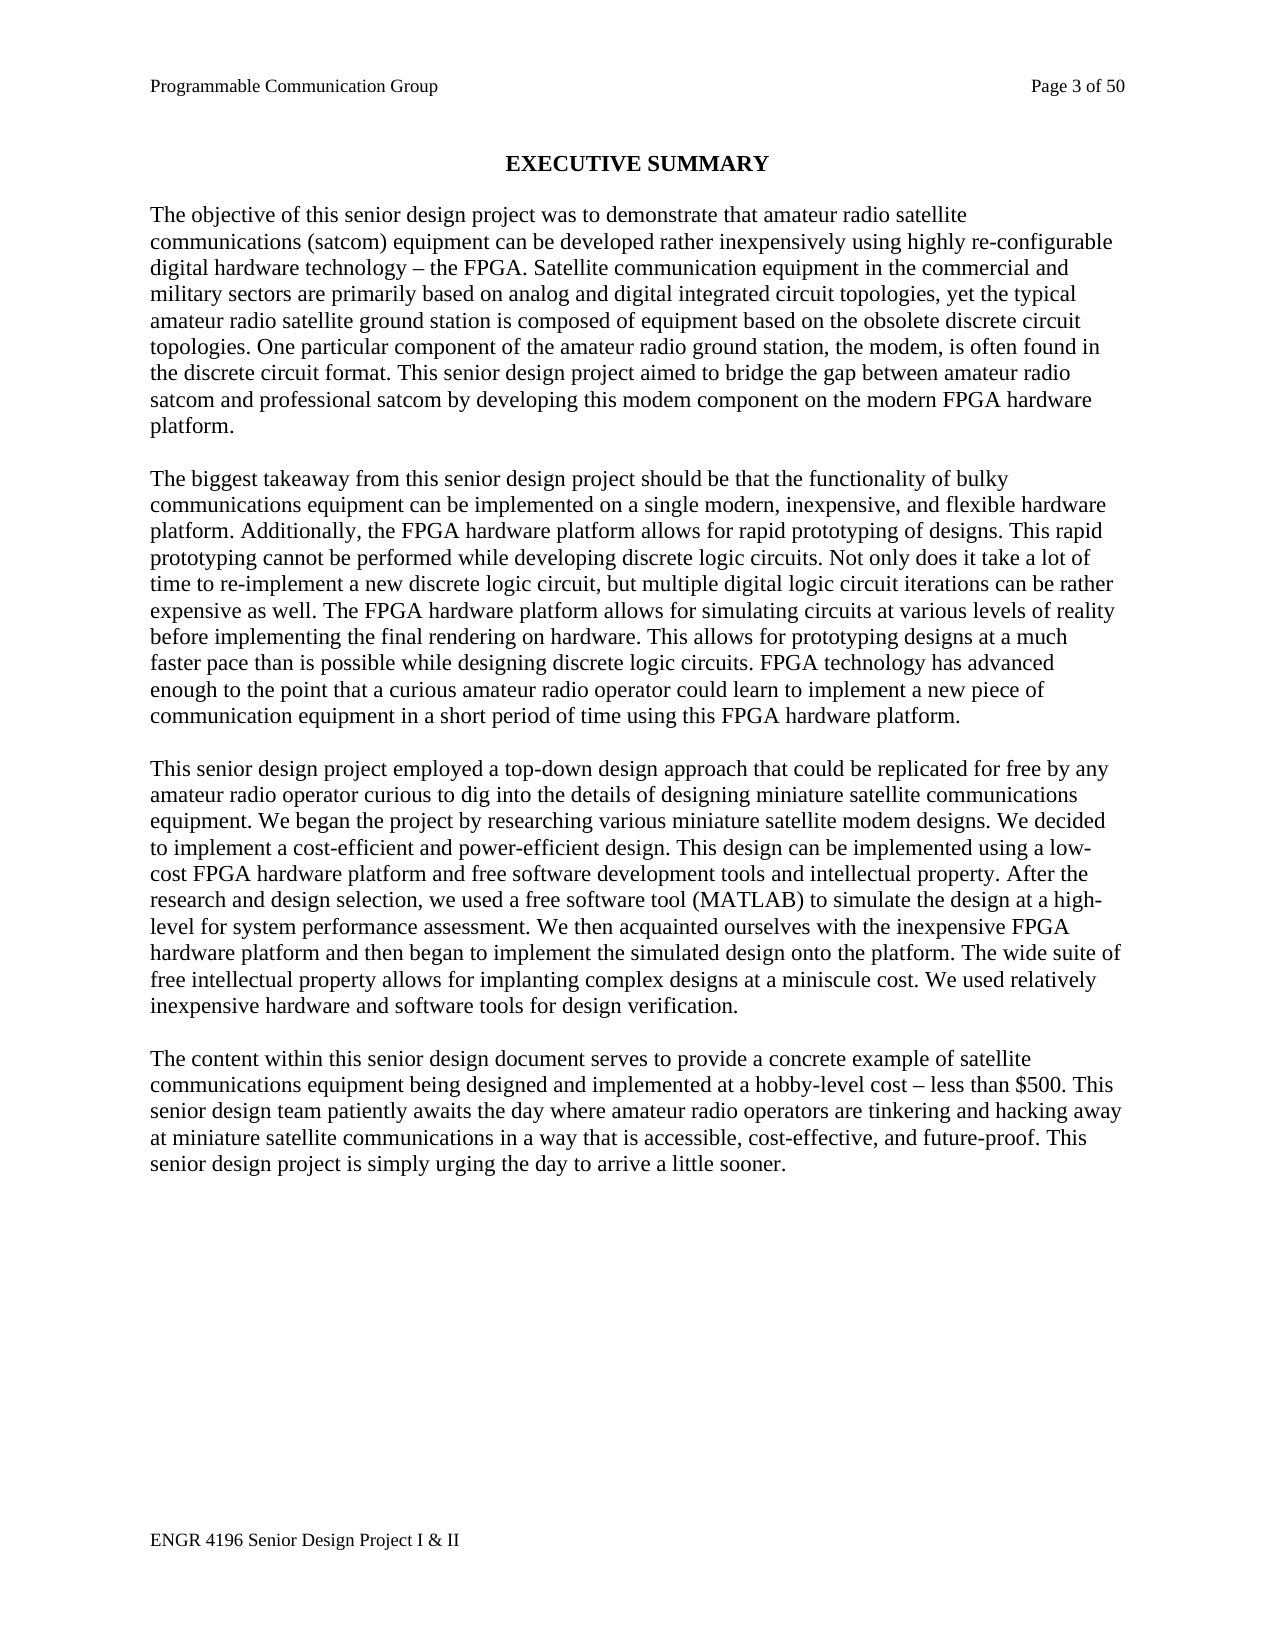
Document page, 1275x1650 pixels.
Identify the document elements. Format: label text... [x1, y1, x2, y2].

text Executive Summary [150, 150, 1125, 176]
text This senior design project employed a top-down design approach that could be replicated for free by any amateur radio operator curious to dig into the details of designing miniature satellite communications equipment. We began the project by researching various miniature satellite modem designs. We decided to implement a cost-efficient and power-efficient design. This design can be implemented using a low-cost FPGA hardware platform and free software development tools and intellectual property. After the research and design selection, we used a free software tool (MATLAB) to simulate the design at a high-level for system performance assessment. We then acquainted ourselves with the inexpensive FPGA hardware platform and then began to implement the simulated design onto the platform. The wide suite of free intellectual property allows for implanting complex designs at a miniscule cost. We used relatively inexpensive hardware and software tools for design verification. [150, 755, 1125, 1018]
text The biggest takeaway from this senior design project should be that the functionality of bulky communications equipment can be implemented on a single modern, inexpensive, and flexible hardware platform. Additionally, the FPGA hardware platform allows for rapid prototyping of designs. This rapid prototyping cannot be performed while developing discrete logic circuits. Not only does it take a lot of time to re-implement a new discrete logic circuit, but multiple digital logic circuit iterations can be rather expensive as well. The FPGA hardware platform allows for simulating circuits at various levels of reality before implementing the final rendering on hardware. This allows for prototyping designs at a much faster pace than is possible while designing discrete logic circuits. FPGA technology has advanced enough to the point that a curious amateur radio operator could learn to implement a new piece of communication equipment in a short period of time using this FPGA hardware platform. [150, 465, 1125, 728]
text The content within this senior design document serves to provide a concrete example of satellite communications equipment being designed and implemented at a hobby-level cost – less than $500. This senior design team patiently awaits the day where amateur radio operators are tinkering and hacking away at miniature satellite communications in a way that is accessible, cost-effective, and future-proof. This senior design project is simply urging the day to arrive a little sooner. [150, 1045, 1125, 1176]
text The objective of this senior design project was to demonstrate that amateur radio satellite communications (satcom) equipment can be developed rather inexpensively using highly re-configurable digital hardware technology – the FPGA. Satellite communication equipment in the commercial and military sectors are primarily based on analog and digital integrated circuit topologies, yet the typical amateur radio satellite ground station is composed of equipment based on the obsolete discrete circuit topologies. One particular component of the amateur radio ground station, the modem, is often found in the discrete circuit format. This senior design project aimed to bridge the gap between amateur radio satcom and professional satcom by developing this modem component on the modern FPGA hardware platform. [150, 201, 1125, 438]
